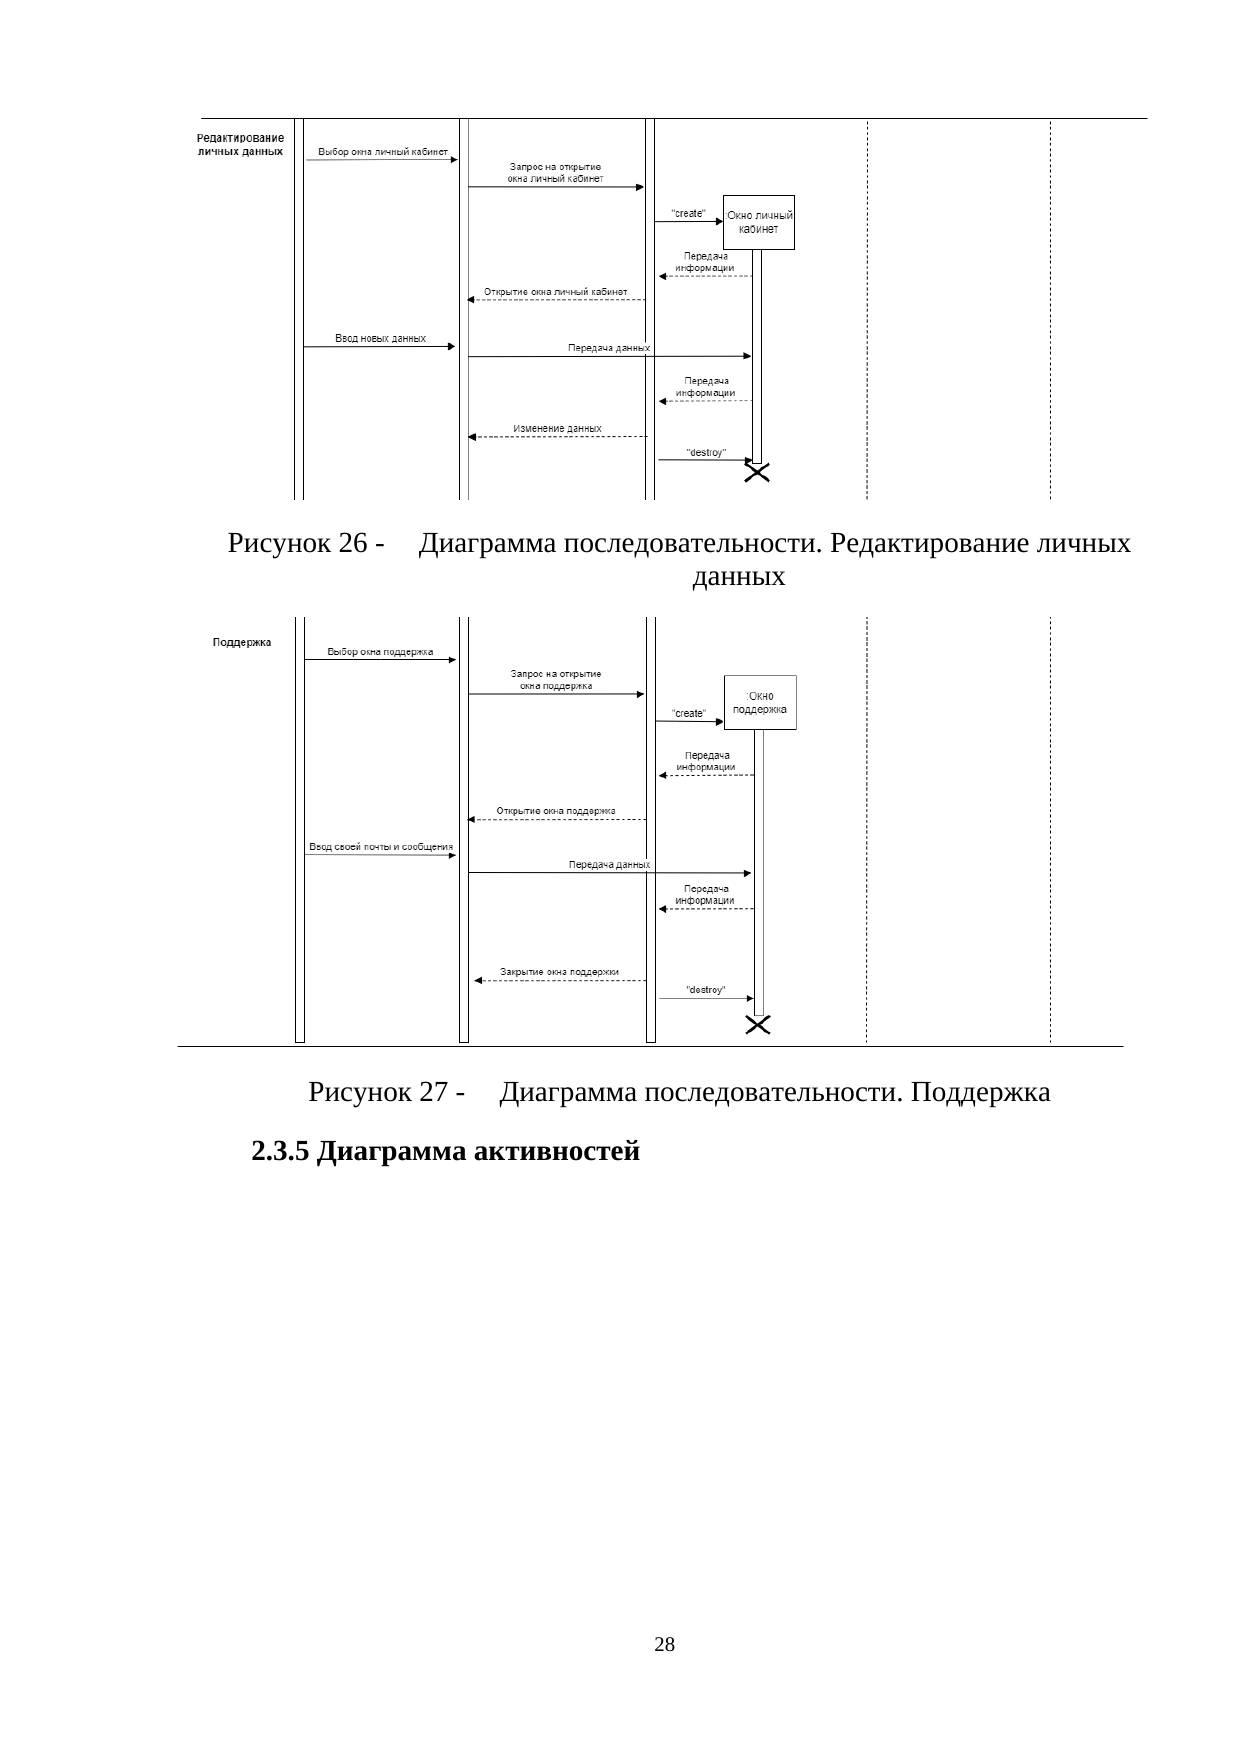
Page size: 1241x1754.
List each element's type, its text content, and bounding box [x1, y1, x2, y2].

picture [177, 118, 1152, 500]
picture [177, 617, 1152, 1050]
text Диаграмма последовательности. Редактирование личных данных [289, 525, 1152, 592]
list Диаграмма активностей [251, 1133, 1152, 1167]
text Диаграмма последовательности. Поддержка [289, 1074, 1152, 1108]
